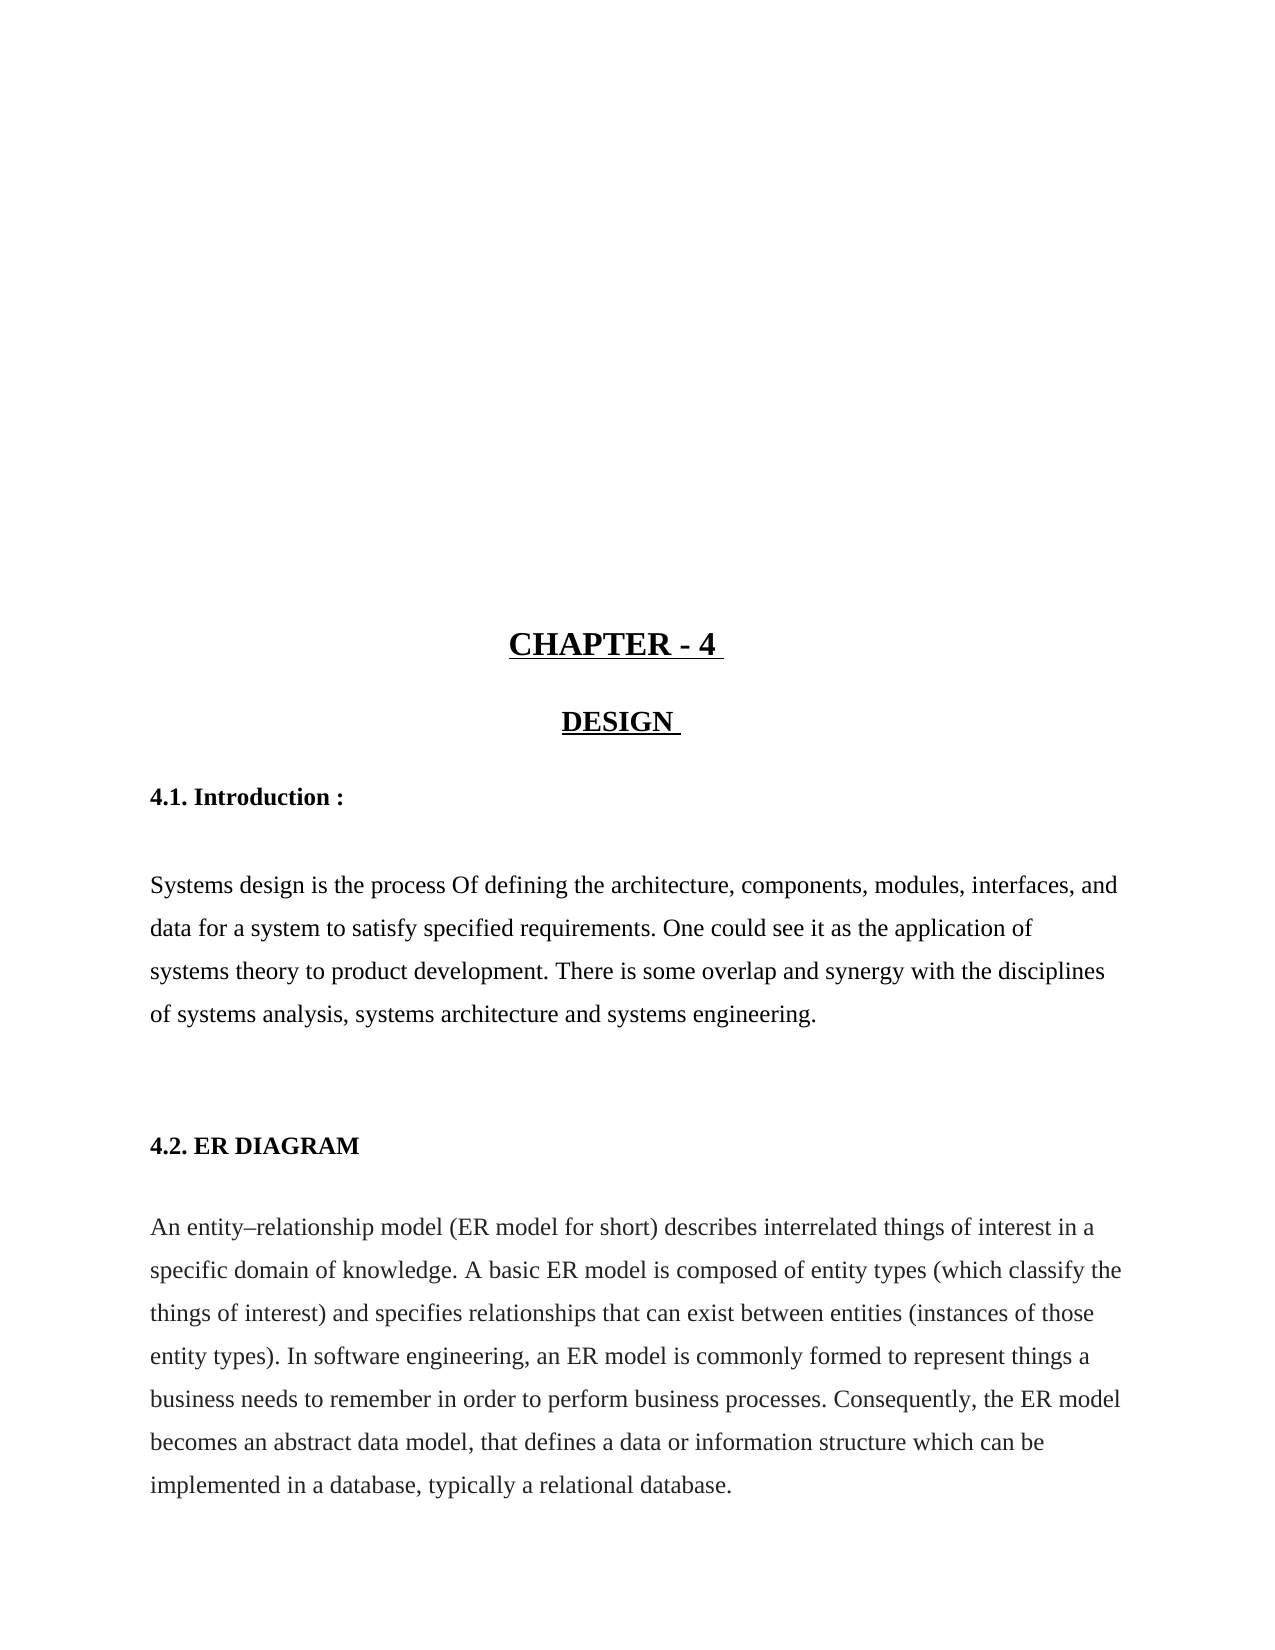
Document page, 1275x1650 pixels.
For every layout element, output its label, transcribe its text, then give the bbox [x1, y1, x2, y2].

text CHAPTER - 4 [450, 624, 732, 663]
text Systems design is the process Of defining the architecture, components, modules, interfaces, and data for a system to satisfy specified requirements. One could see it as the application of systems theory to product development. There is some overlap and synergy with the disciplines of systems analysis, systems architecture and systems engineering. [150, 870, 1118, 1028]
text An entity–relationship model (ER model for short) describes interrelated things of interest in a specific domain of knowledge. A basic ER model is composed of entity types (which classify the things of interest) and specifies relationships that can exist between entities (instances of those entity types). In software engineering, an ER model is commonly formed to represent things a business needs to remember in order to perform business processes. Consequently, the ER model becomes an abstract data model, that defines a data or information structure which can be implemented in a database, typically a relational database. [150, 1212, 1125, 1499]
text 4.1. Introduction : [150, 782, 1125, 810]
text DESIGN [525, 704, 1125, 738]
text 4.2. ER DIAGRAM [150, 1131, 1125, 1160]
